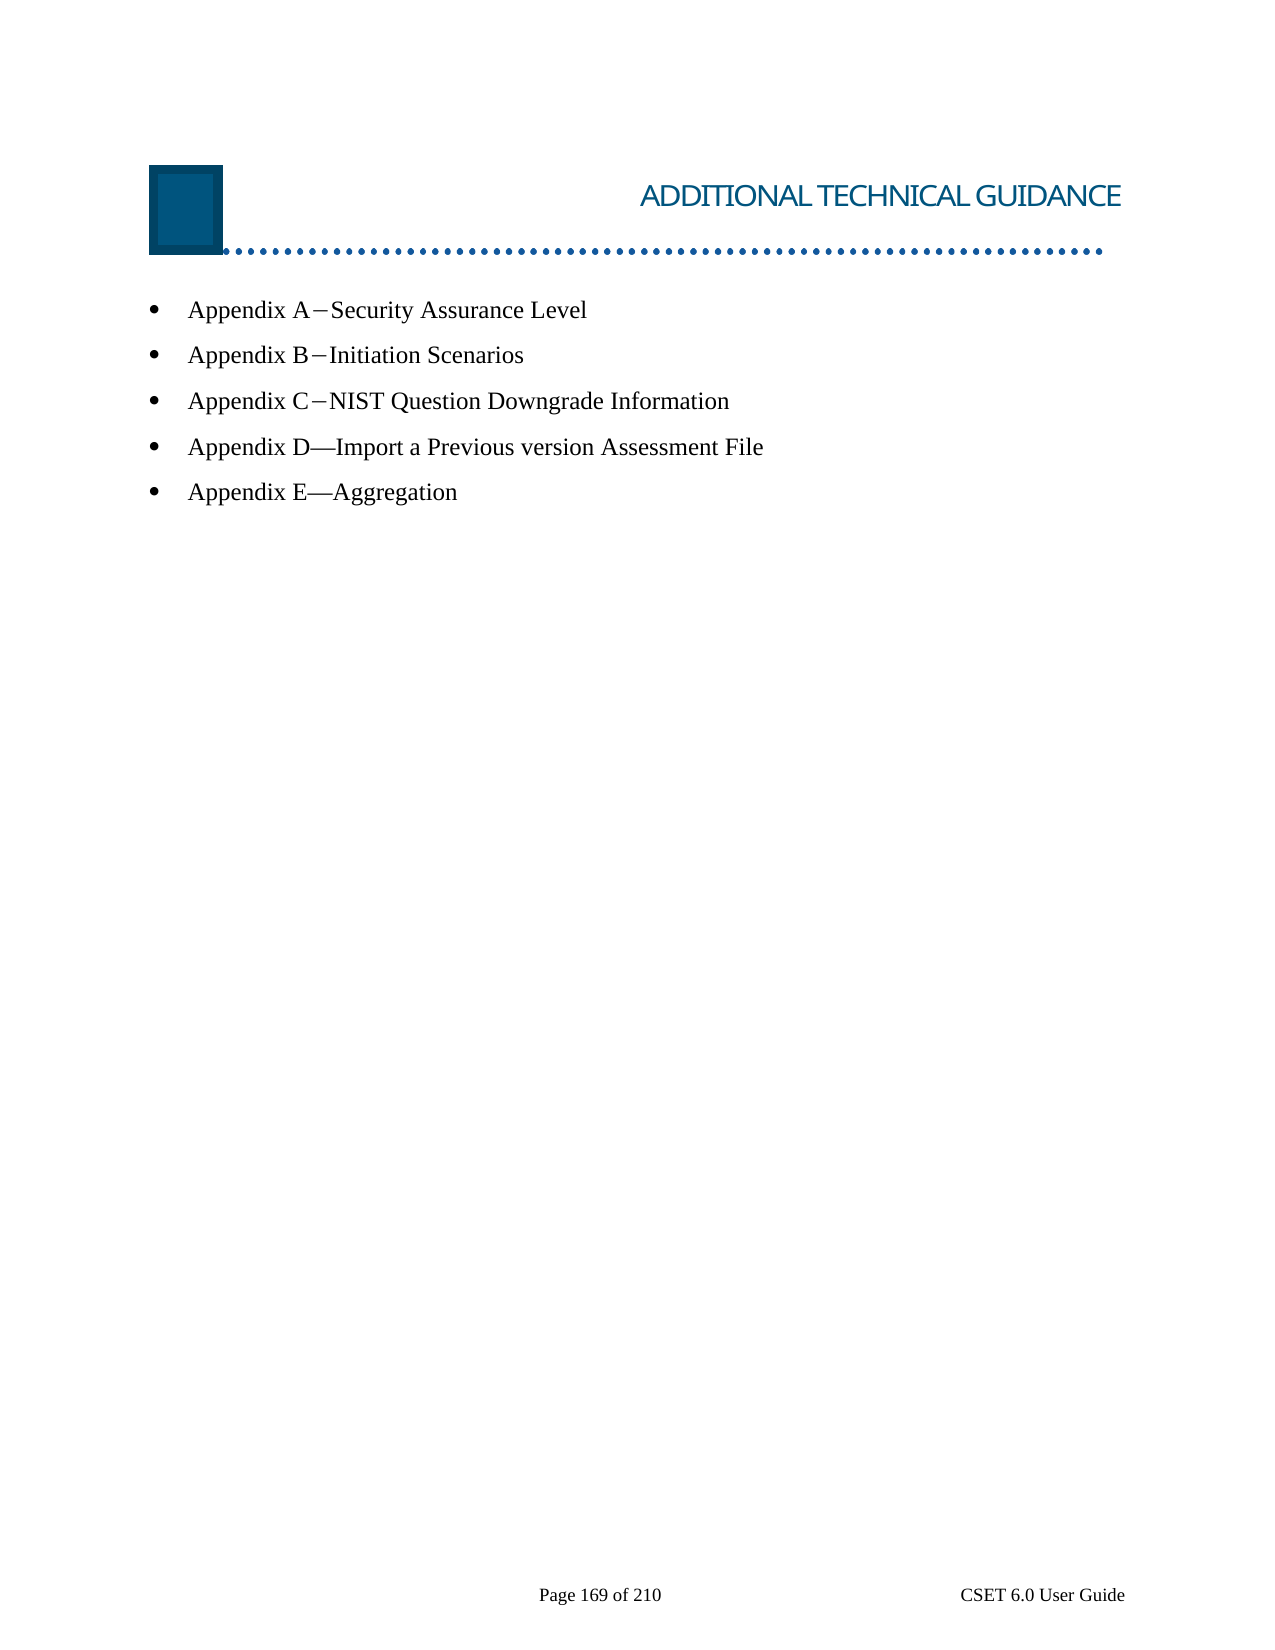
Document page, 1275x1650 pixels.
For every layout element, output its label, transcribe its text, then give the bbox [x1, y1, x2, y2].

list Appendix CNIST Question Downgrade Information [150, 386, 1125, 415]
list Appendix E—Aggregation [150, 477, 1125, 506]
title ADDITIONAL TECHNICAL GUIDANCE [150, 175, 1125, 215]
list Appendix ASecurity Assurance Level [150, 295, 1125, 324]
picture [224, 248, 1106, 255]
list Appendix D—Import a Previous version Assessment File [150, 432, 1125, 460]
list Appendix BInitiation Scenarios [150, 341, 1125, 369]
